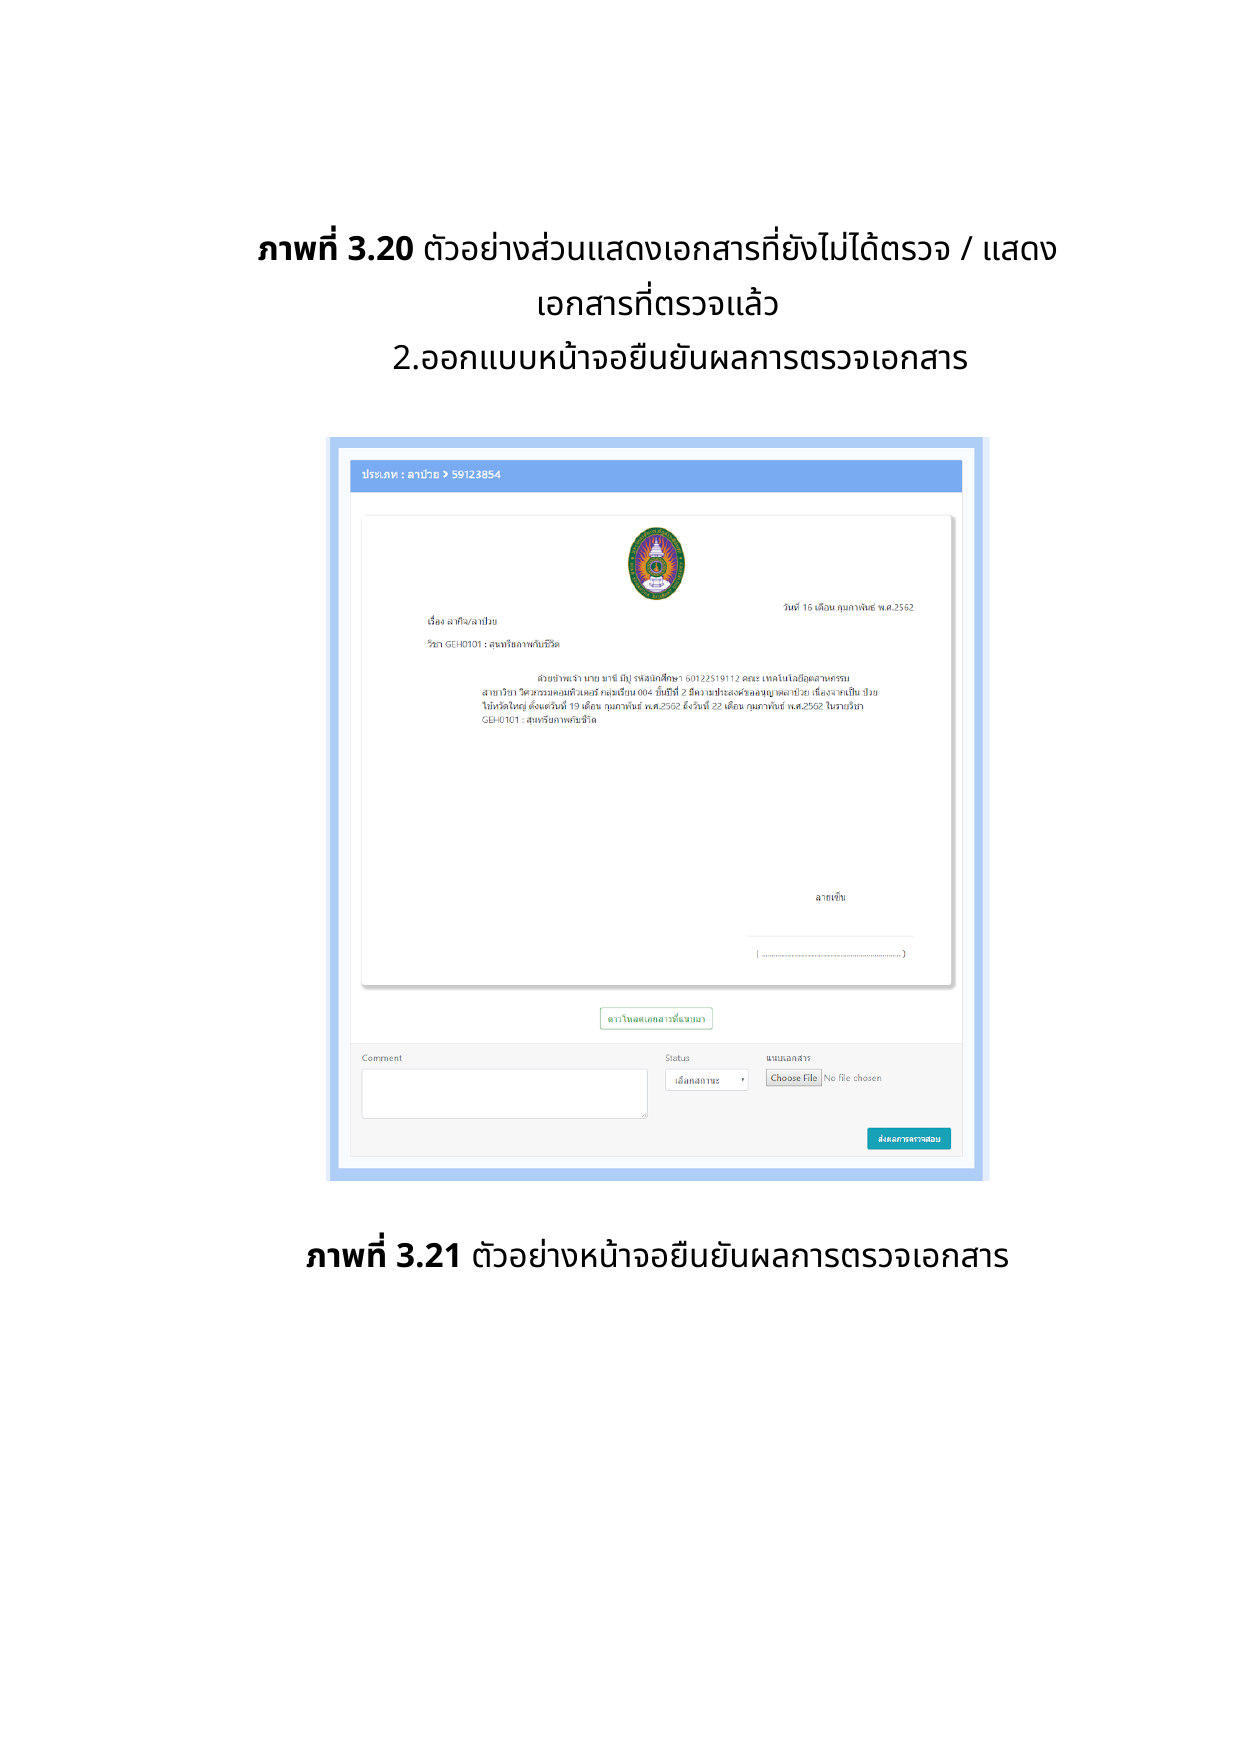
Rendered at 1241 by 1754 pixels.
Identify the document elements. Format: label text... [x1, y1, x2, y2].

text ภาพที่ 3.20 ตัวอย่างส่วนแสดงเอกสารที่ยังไม่ได้ตรวจ / แสดงเอกสารที่ตรวจแล้ว [225, 225, 1090, 330]
text 2.ออกแบบหน้าจอยืนยันผลการตรวจเอกสาร [225, 334, 1090, 384]
picture [325, 437, 990, 1181]
text ภาพที่ 3.21 ตัวอย่างหน้าจอยืนยันผลการตรวจเอกสาร [225, 1232, 1090, 1282]
